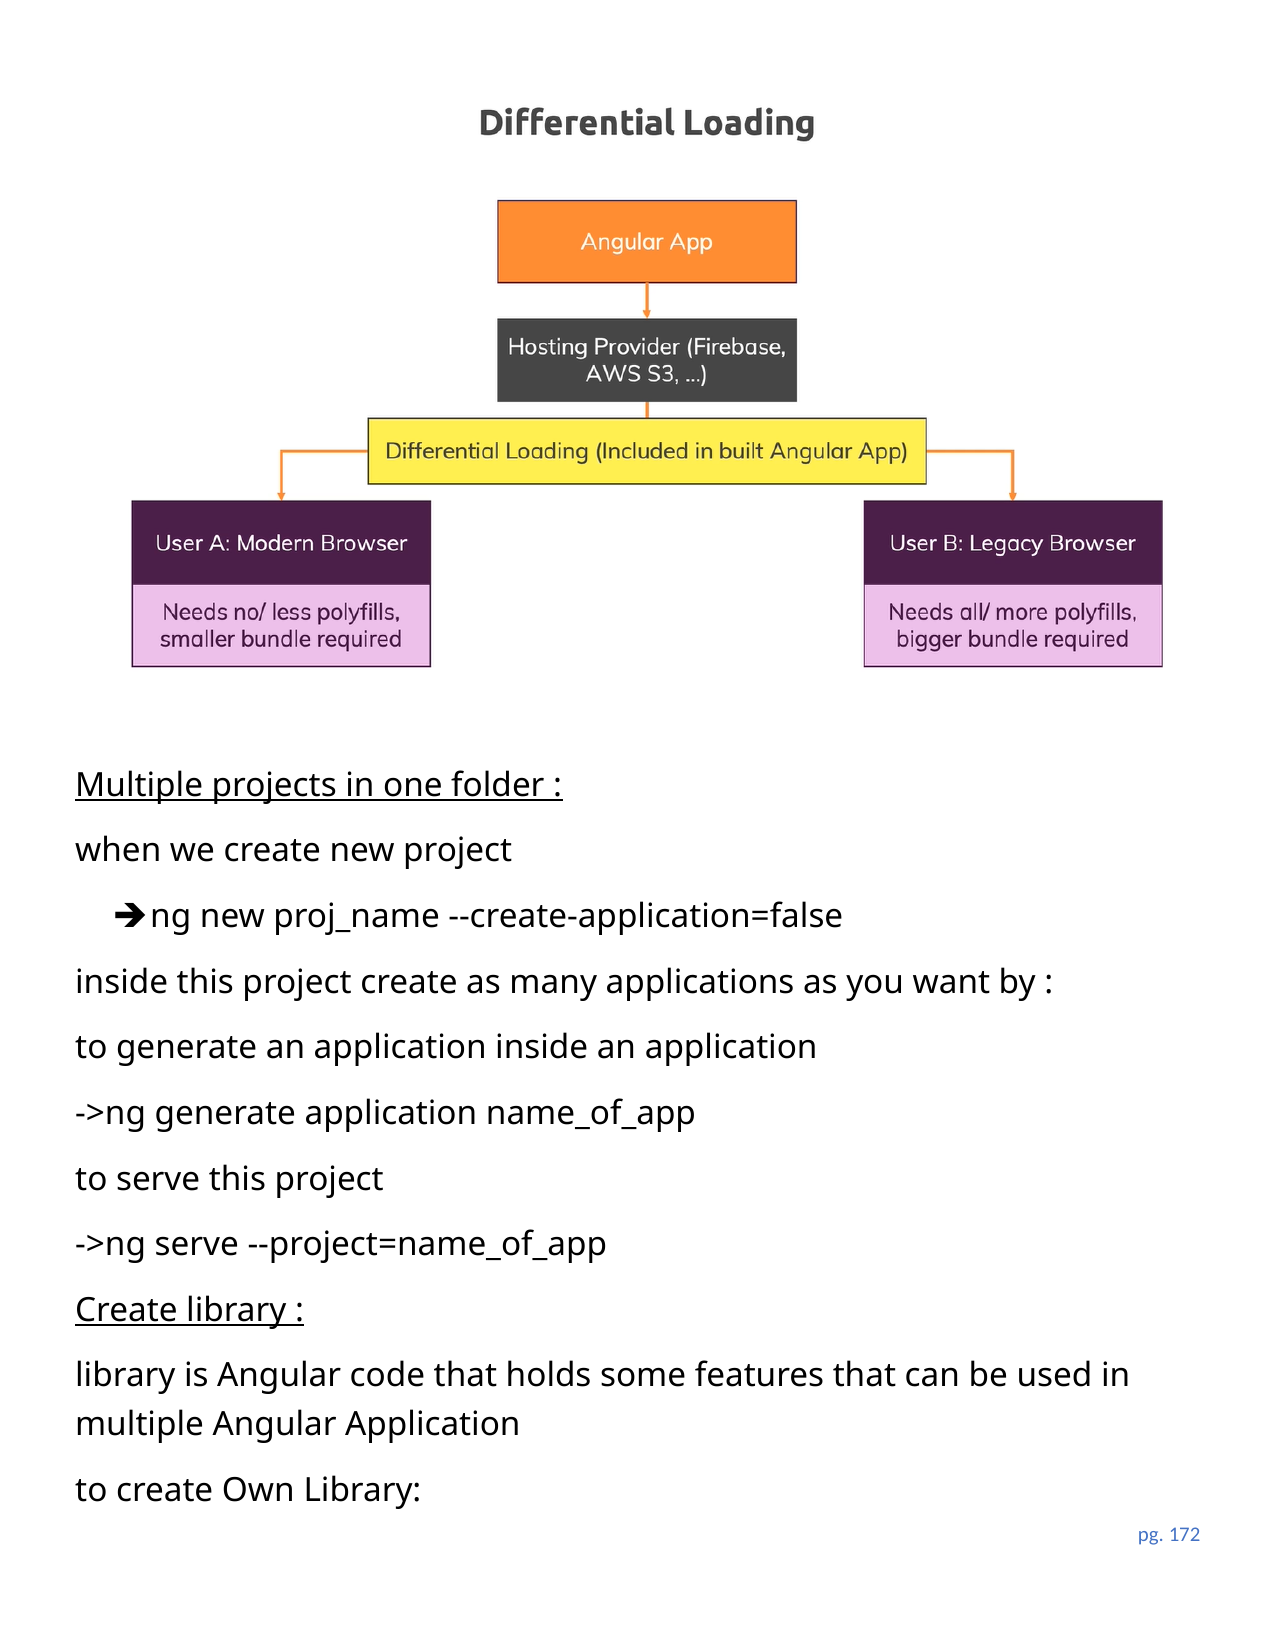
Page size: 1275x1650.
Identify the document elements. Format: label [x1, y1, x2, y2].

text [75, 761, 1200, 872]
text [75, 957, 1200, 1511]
picture [75, 75, 1190, 677]
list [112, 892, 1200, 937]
